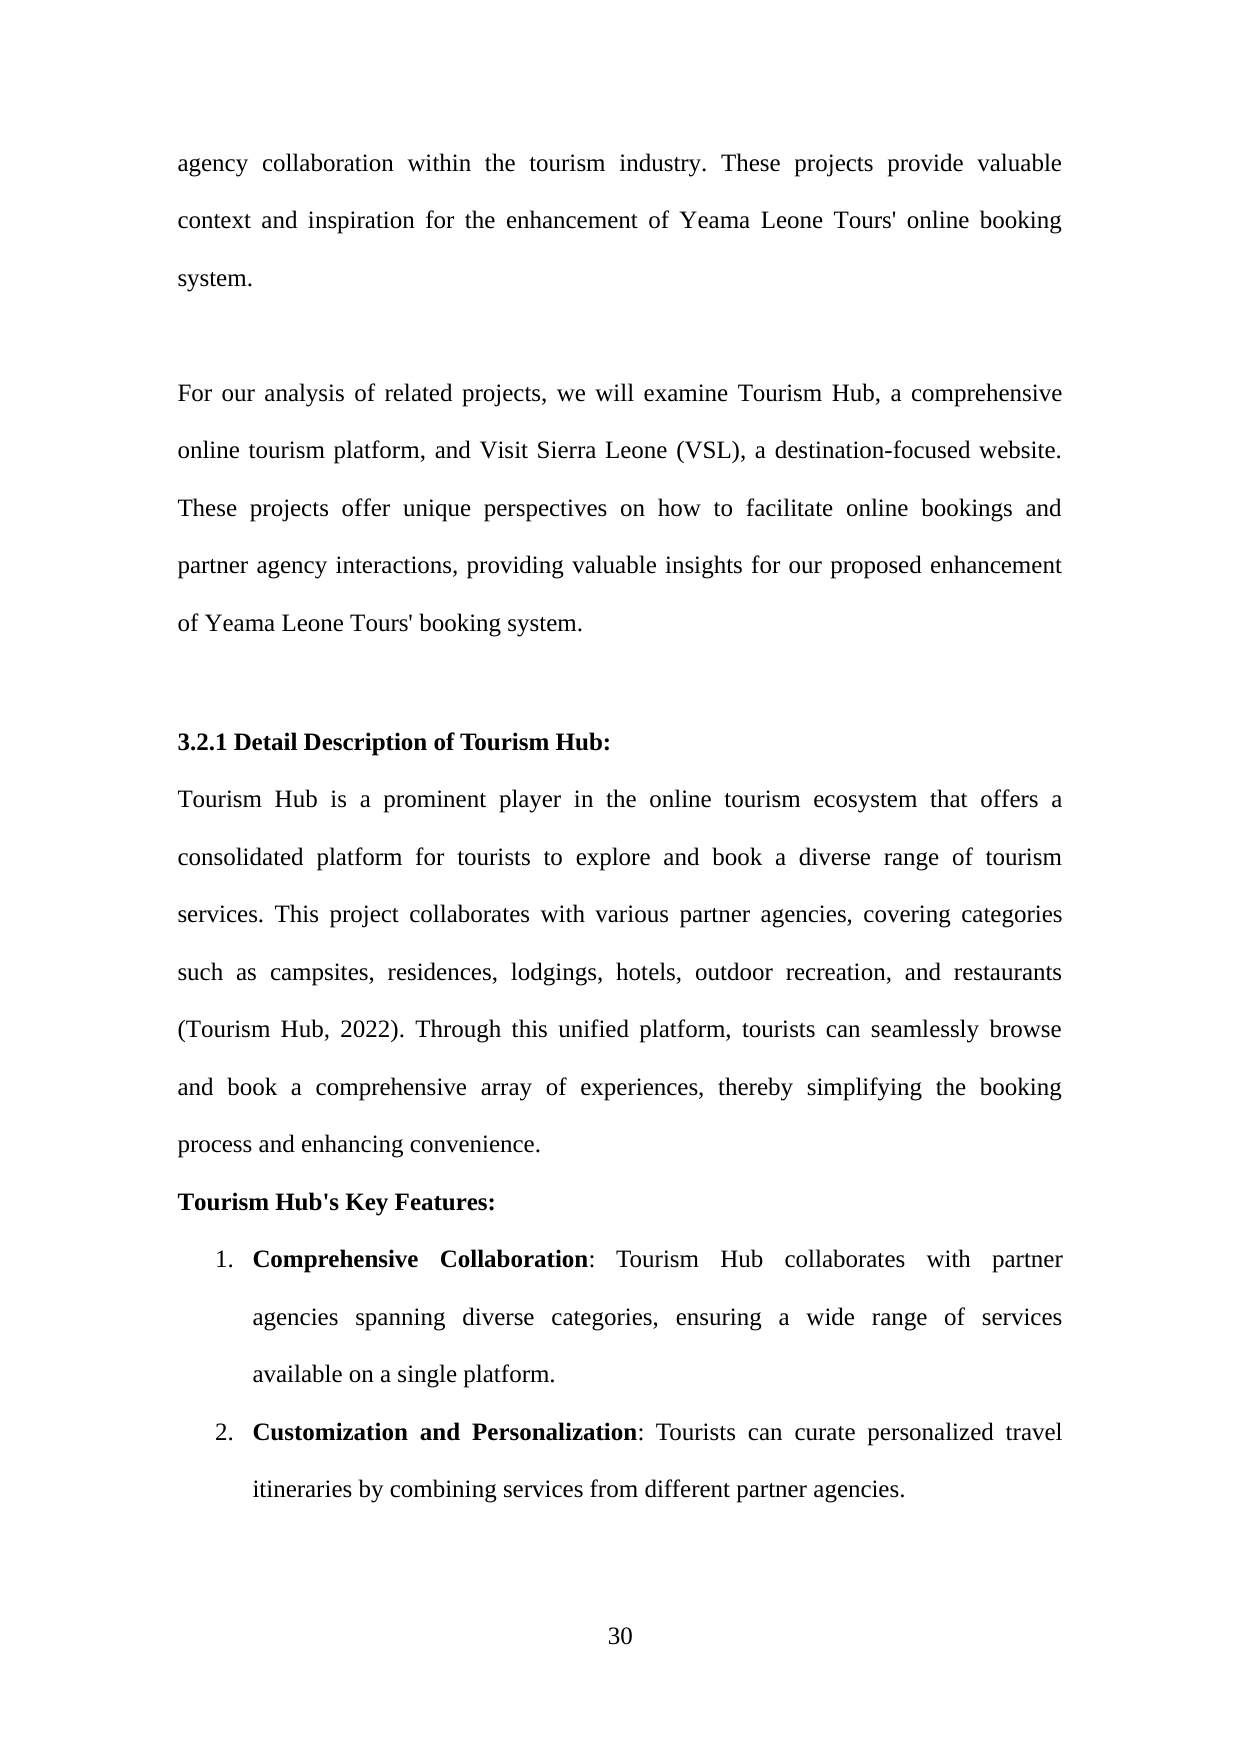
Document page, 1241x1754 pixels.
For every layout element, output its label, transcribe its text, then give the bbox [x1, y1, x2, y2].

list Customization and Personalization: Tourists can curate personalized travel itineraries by combining services from different partner agencies. [215, 1417, 1063, 1503]
text For our analysis of related projects, we will examine Tourism Hub, a comprehensive online tourism platform, and Visit Sierra Leone (VSL), a destination-focused website. These projects offer unique perspectives on how to facilitate online bookings and partner agency interactions, providing valuable insights for our proposed enhancement of Yeama Leone Tours' booking system. [177, 378, 1063, 636]
text Tourism Hub's Key Features: [177, 1187, 1063, 1216]
list Comprehensive Collaboration: Tourism Hub collaborates with partner agencies spanning diverse categories, ensuring a wide range of services available on a single platform. [215, 1244, 1063, 1388]
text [177, 148, 1063, 291]
subtitle 3.2.1 Detail Description of Tourism Hub: [177, 727, 1063, 756]
text Tourism Hub is a prominent player in the online tourism ecosystem that offers a consolidated platform for tourists to explore and book a diverse range of tourism services. This project collaborates with various partner agencies, covering categories such as campsites, residences, lodgings, hotels, outdoor recreation, and restaurants (Tourism Hub, 2022). Through this unified platform, tourists can seamlessly browse and book a comprehensive array of experiences, thereby simplifying the booking process and enhancing convenience. [177, 784, 1063, 1158]
